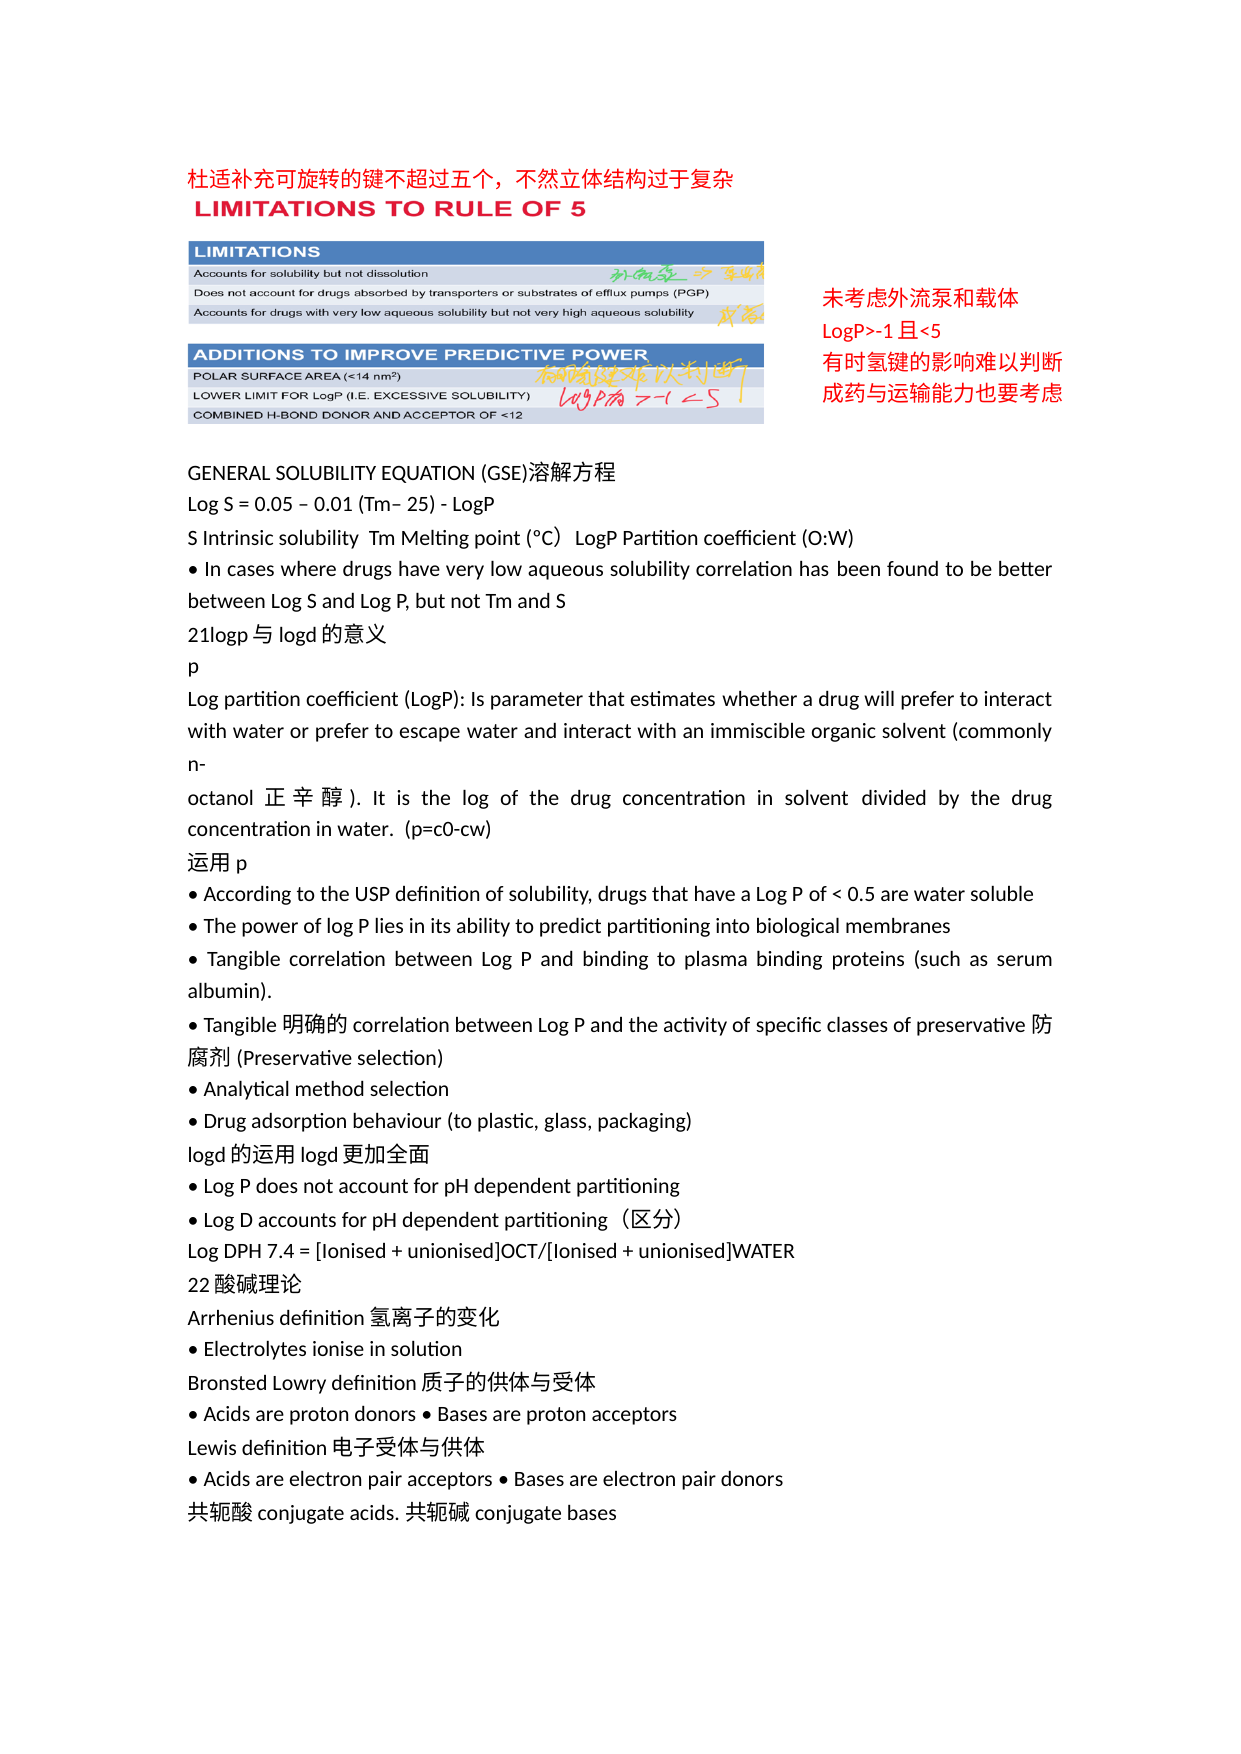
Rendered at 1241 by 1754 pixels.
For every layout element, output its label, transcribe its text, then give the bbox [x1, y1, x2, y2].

text Log S = 0.05 – 0.01 (Tm– 25) - LogP [187, 487, 1053, 519]
text 21logp与logd的意义 [187, 617, 1053, 649]
text • In cases where drugs have very low aqueous solubility correlation has been found to be better between Log S and Log P, but not Tm and S [187, 552, 1053, 617]
text • Drug adsorption behaviour (to plastic, glass, packaging) [187, 1104, 1053, 1137]
text Arrhenius definition氢离子的变化 [187, 1299, 1053, 1332]
text logd的运用logd更加全面 [187, 1137, 1053, 1169]
text • Tangible 明确的 correlation between Log P and the activity of specific classes of preservative 防腐剂 (Preservative selection) [187, 1007, 1053, 1072]
text • The power of log P lies in its ability to predict partitioning into biological membranes [187, 909, 1053, 942]
text • Acids are electron pair acceptors • Bases are electron pair donors [187, 1462, 1053, 1494]
text S Intrinsic solubility Tm Melting point (ºC）LogP Partition coefficient (O:W) [187, 519, 1053, 552]
text • Log P does not account for pH dependent partitioning [187, 1169, 1053, 1202]
text • Electrolytes ionise in solution [187, 1332, 1053, 1364]
text 杜适补充可旋转的键不超过五个，不然立体结构过于复杂 [187, 162, 1053, 194]
text 22酸碱理论 [187, 1267, 1053, 1299]
text Lewis definition电子受体与供体 [187, 1429, 1053, 1462]
text p [187, 649, 1053, 682]
text • Acids are proton donors • Bases are proton acceptors [187, 1397, 1053, 1429]
text • Log D accounts for pH dependent partitioning（区分） [187, 1202, 1053, 1234]
text • Analytical method selection [187, 1072, 1053, 1104]
picture [187, 194, 765, 424]
text Log partition coefficient (LogP): Is parameter that estimates whether a drug will prefer to interact with water or prefer to escape water and interact with an immiscible organic solvent (commonly n- [187, 682, 1053, 779]
text 共轭酸conjugate acids. 共轭碱conjugate bases [187, 1494, 1053, 1527]
text 运用p [187, 844, 1053, 877]
text • According to the USP definition of solubility, drugs that have a Log P of < 0.5 are water soluble [187, 877, 1053, 909]
text Bronsted Lowry definition质子的供体与受体 [187, 1364, 1053, 1397]
text GENERAL SOLUBILITY EQUATION (GSE)溶解方程 [187, 454, 1053, 487]
text Log DPH 7.4 = [Ionised + unionised]OCT/[Ionised + unionised]WATER [187, 1234, 1053, 1267]
text • Tangible correlation between Log P and binding to plasma binding proteins (such as serum albumin). [187, 942, 1053, 1007]
text octanol正辛醇). It is the log of the drug concentration in solvent divided by the drug concentration in water. (p=c0-cw) [187, 779, 1053, 844]
